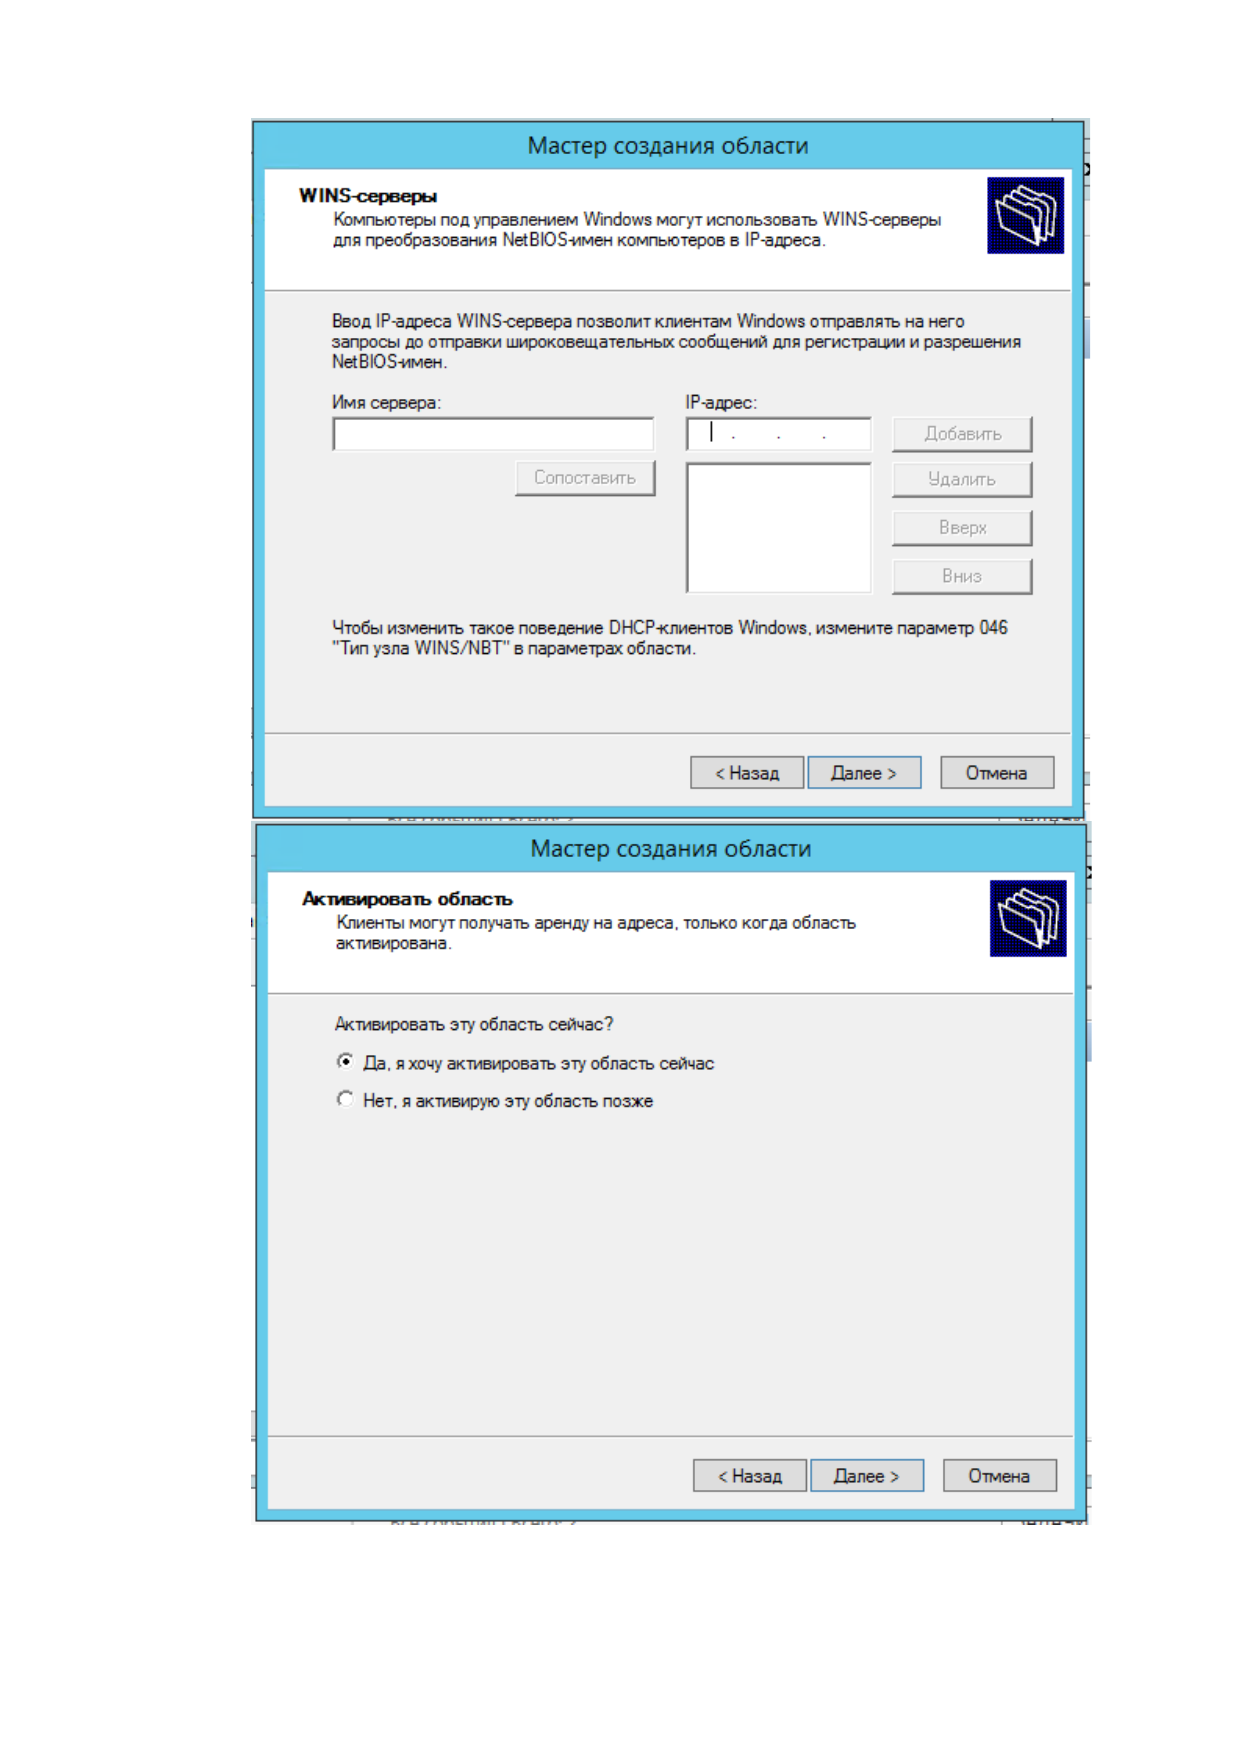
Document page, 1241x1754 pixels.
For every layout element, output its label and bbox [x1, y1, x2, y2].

picture [251, 118, 1092, 1525]
